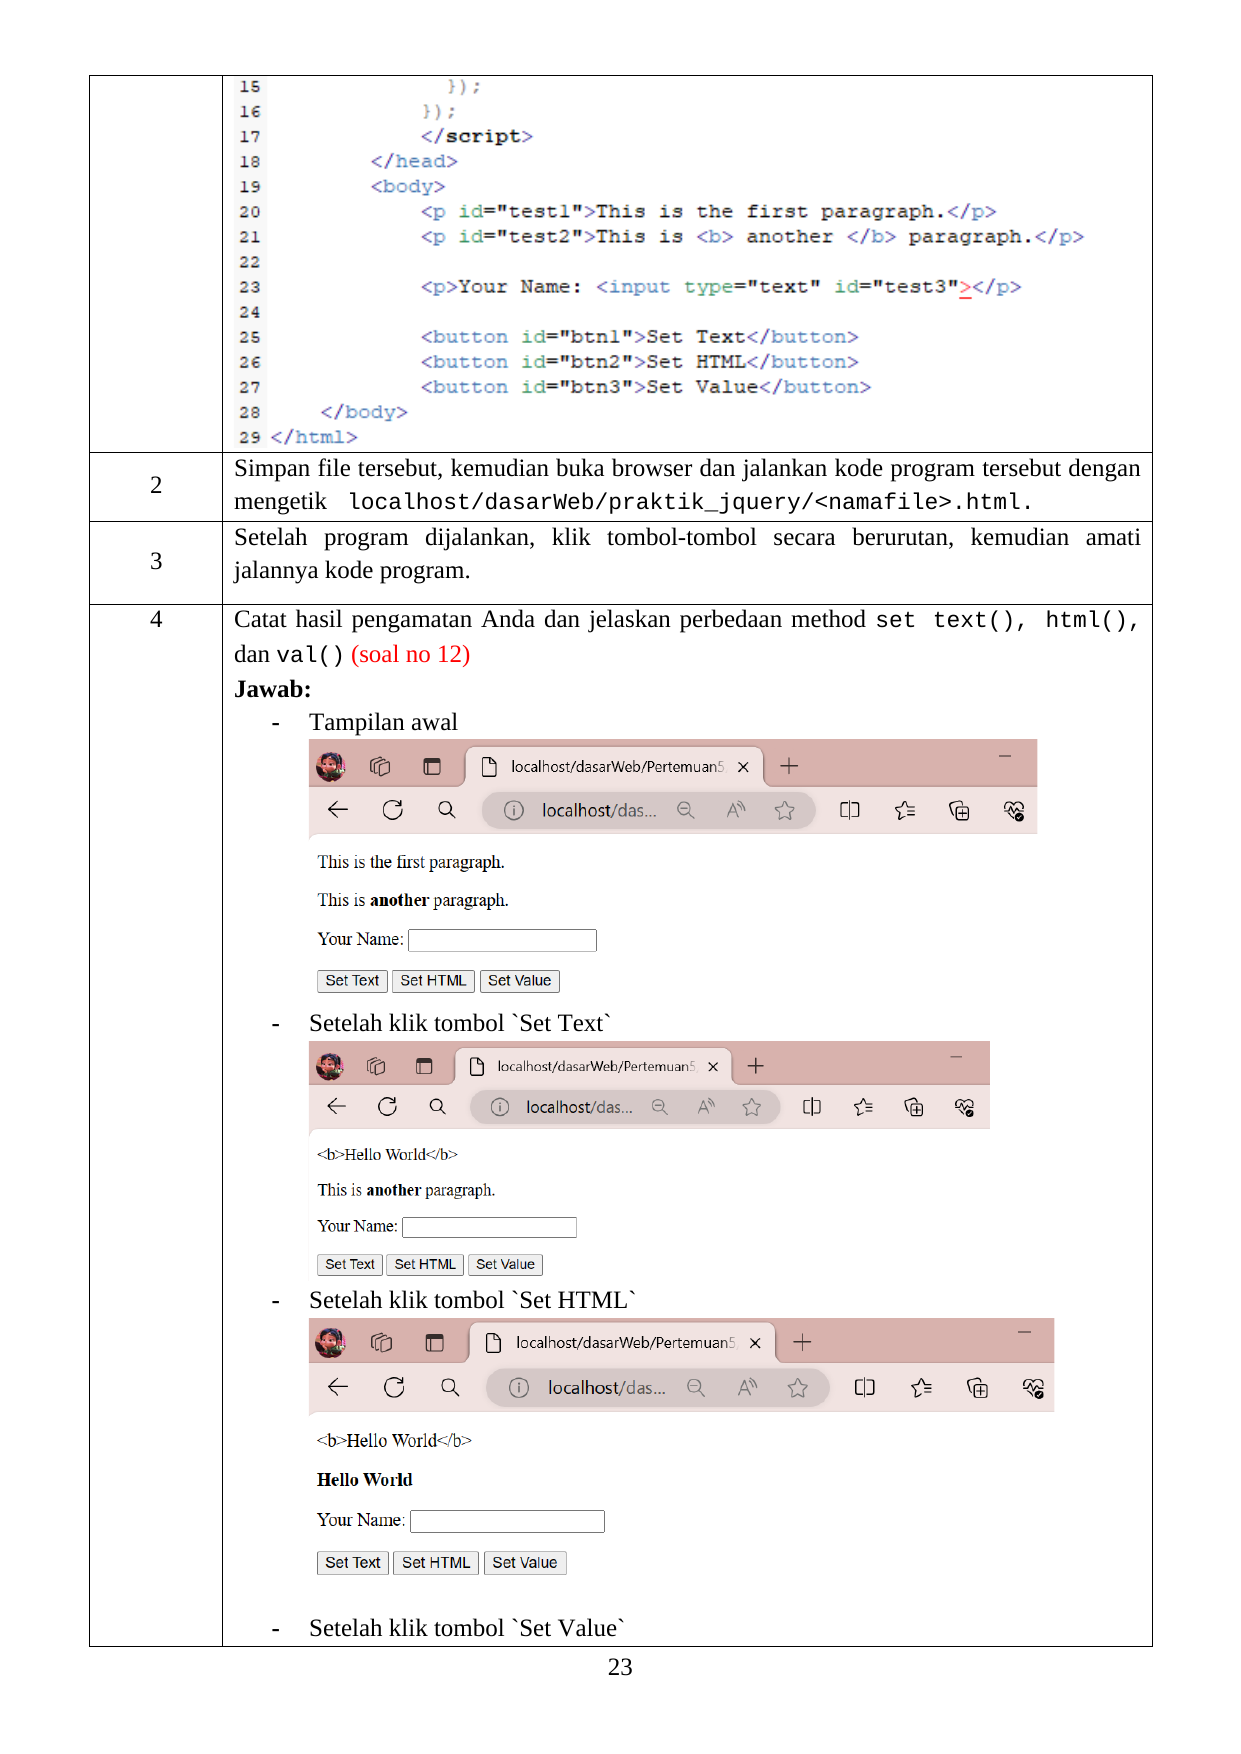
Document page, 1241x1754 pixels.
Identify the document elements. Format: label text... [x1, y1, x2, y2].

table_cell 4 [90, 605, 222, 1646]
picture [308, 1041, 990, 1281]
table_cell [223, 76, 1152, 452]
table_cell 2 [90, 453, 222, 521]
table_cell Setelah program dijalankan, klik tombol-tombol secara berurutan, kemudian amati jalannya kode program. [223, 522, 1152, 603]
picture [308, 739, 1038, 1005]
table_cell Simpan file tersebut, kemudian buka browser dan jalankan kode program tersebut dengan mengetik localhost/dasarWeb/praktik_jquery/<namafile>.html. [223, 453, 1152, 521]
table_cell 1 [90, 76, 222, 452]
table_cell 3 [90, 522, 222, 603]
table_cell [223, 605, 1152, 1646]
picture [233, 76, 1102, 448]
picture [308, 1318, 1055, 1609]
